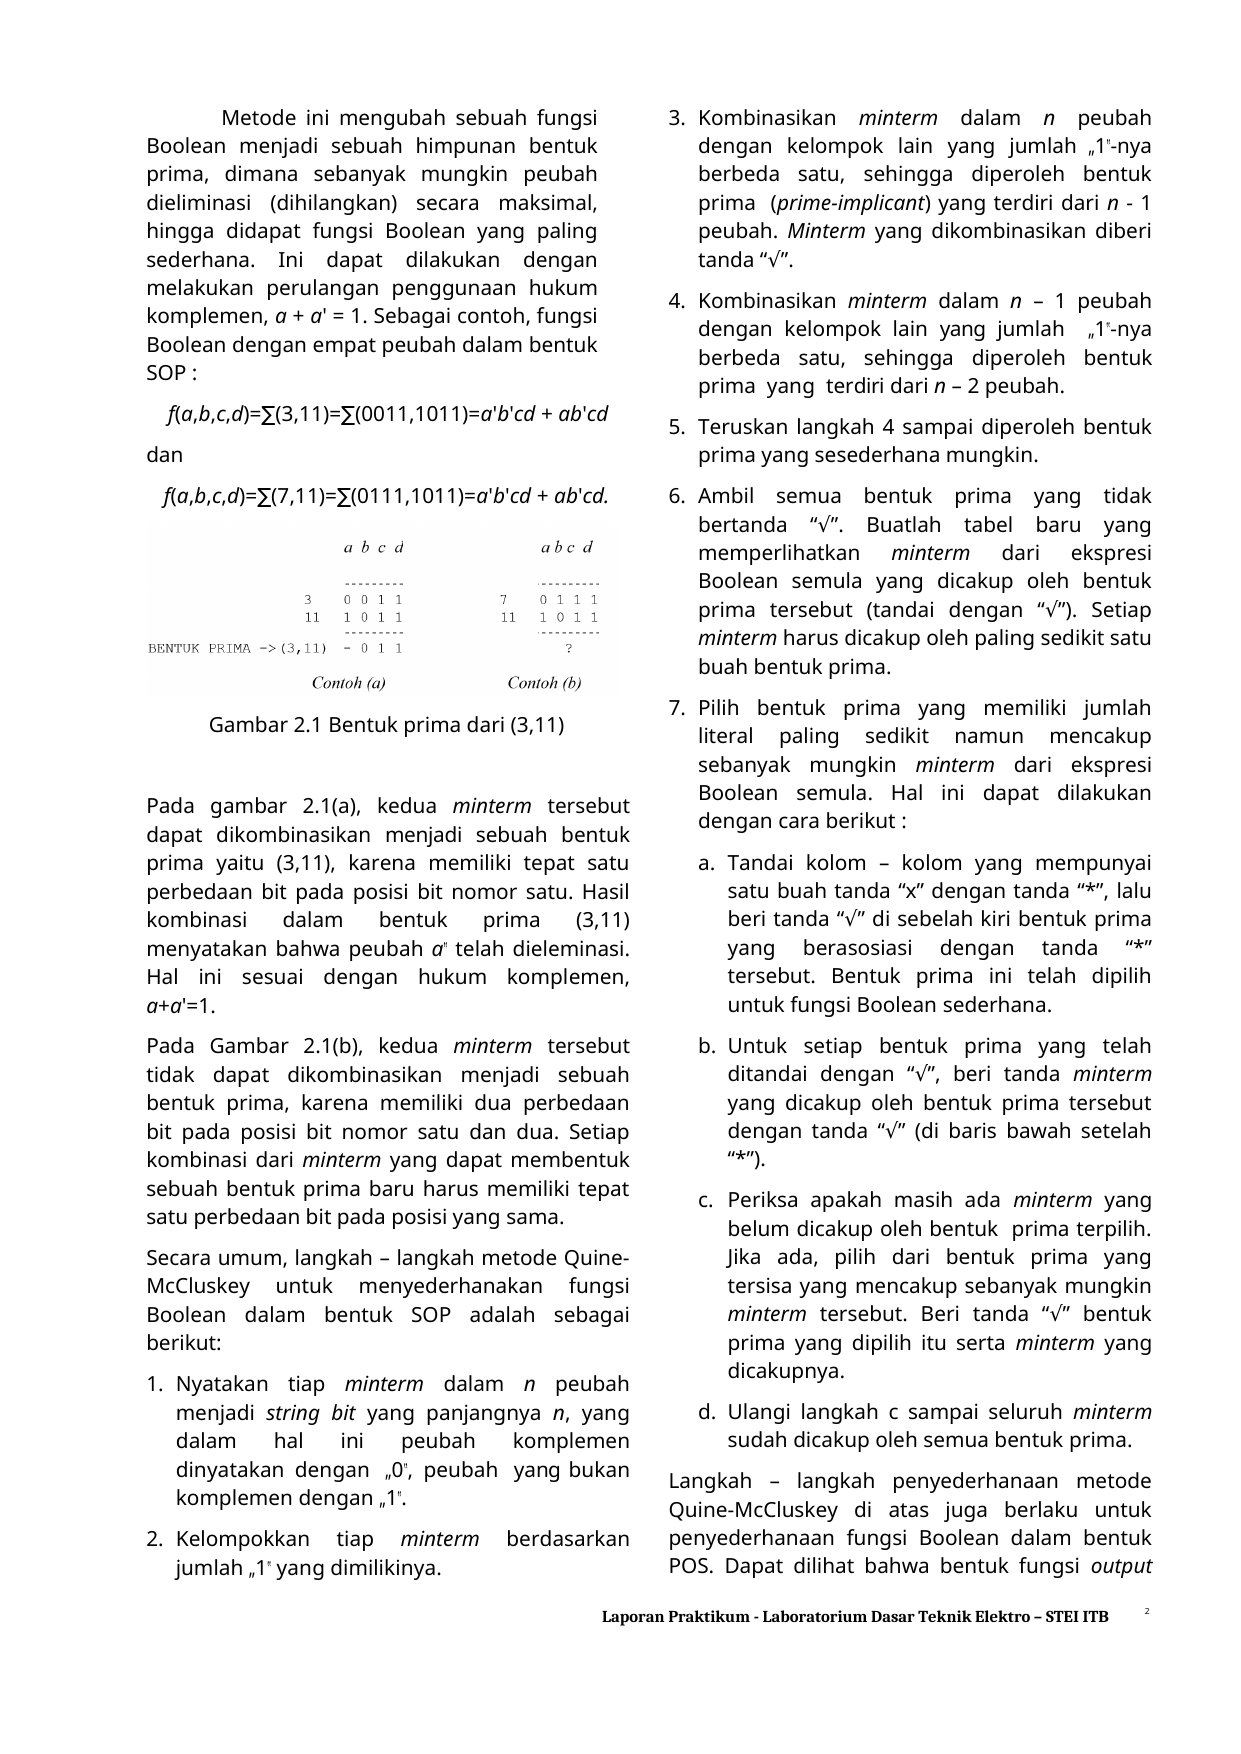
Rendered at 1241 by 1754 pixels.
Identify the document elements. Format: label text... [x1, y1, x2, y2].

text Metode ini mengubah sebuah fungsi Boolean menjadi sebuah himpunan bentuk prima, dimana sebanyak mungkin peubah dieliminasi (dihilangkan) secara maksimal, hingga didapat fungsi Boolean yang paling sederhana. Ini dapat dilakukan dengan melakukan perulangan penggunaan hukum komplemen, a + a' = 1. Sebagai contoh, fungsi Boolean dengan empat peubah dalam bentuk SOP : [146, 103, 598, 387]
text Secara umum, langkah – langkah metode Quine-McCluskey untuk menyederhanakan fungsi Boolean dalam bentuk SOP adalah sebagai berikut: [146, 1243, 630, 1357]
text f(a,b,c,d)=∑(7,11)=∑(0111,1011)=a'b'cd + ab'cd. [146, 481, 627, 510]
list Kelompokkan tiap minterm berdasarkan jumlah „1‟ yang dimilikinya. [146, 1524, 630, 1581]
text f(a,b,c,d)=∑(3,11)=∑(0011,1011)=a'b'cd + ab'cd [146, 399, 630, 428]
list Pilih bentuk prima yang memiliki jumlah literal paling sedikit namun mencakup sebanyak mungkin minterm dari ekspresi Boolean semula. Hal ini dapat dilakukan dengan cara berikut : [668, 693, 1152, 835]
text dan [146, 440, 598, 469]
list Tandai kolom – kolom yang mempunyai satu buah tanda “x” dengan tanda “*”, lalu beri tanda “√” di sebelah kiri bentuk prima yang berasosiasi dengan tanda “*” tersebut. Bentuk prima ini telah dipilih untuk fungsi Boolean sederhana. [698, 848, 1152, 1018]
picture [146, 522, 618, 698]
list Ambil semua bentuk prima yang tidak bertanda “√”. Buatlah tabel baru yang memperlihatkan minterm dari ekspresi Boolean semula yang dicakup oleh bentuk prima tersebut (tandai dengan “√”). Setiap minterm harus dicakup oleh paling sedikit satu buah bentuk prima. [668, 481, 1152, 680]
list Periksa apakah masih ada minterm yang belum dicakup oleh bentuk prima terpilih. Jika ada, pilih dari bentuk prima yang tersisa yang mencakup sebanyak mungkin minterm tersebut. Beri tanda “√” bentuk prima yang dipilih itu serta minterm yang dicakupnya. [698, 1185, 1152, 1384]
list Untuk setiap bentuk prima yang telah ditandai dengan “√”, beri tanda minterm yang dicakup oleh bentuk prima tersebut dengan tanda “√” (di baris bawah setelah “*”). [698, 1031, 1152, 1173]
list Nyatakan tiap minterm dalam n peubah menjadi string bit yang panjangnya n, yang dalam hal ini peubah komplemen dinyatakan dengan „0‟, peubah yang bukan komplemen dengan „1‟. [146, 1369, 630, 1512]
list Kombinasikan minterm dalam n peubah dengan kelompok lain yang jumlah „1‟-nya berbeda satu, sehingga diperoleh bentuk prima (prime-implicant) yang terdiri dari n - 1 peubah. Minterm yang dikombinasikan diberi tanda “√”. [668, 103, 1152, 273]
list Kombinasikan minterm dalam n – 1 peubah dengan kelompok lain yang jumlah „1‟-nya berbeda satu, sehingga diperoleh bentuk prima yang terdiri dari n – 2 peubah. [668, 286, 1152, 399]
text Pada gambar 2.1(a), kedua minterm tersebut dapat dikombinasikan menjadi sebuah bentuk prima yaitu (3,11), karena memiliki tepat satu perbedaan bit pada posisi bit nomor satu. Hasil kombinasi dalam bentuk prima (3,11) menyatakan bahwa peubah a‟ telah dieleminasi. Hal ini sesuai dengan hukum komplemen, a+a'=1. [146, 792, 630, 1019]
text Gambar 2.1 Bentuk prima dari (3,11) [146, 710, 627, 738]
text Pada Gambar 2.1(b), kedua minterm tersebut tidak dapat dikombinasikan menjadi sebuah bentuk prima, karena memiliki dua perbedaan bit pada posisi bit nomor satu dan dua. Setiap kombinasi dari minterm yang dapat membentuk sebuah bentuk prima baru harus memiliki tepat satu perbedaan bit pada posisi yang sama. [146, 1032, 630, 1231]
list Teruskan langkah 4 sampai diperoleh bentuk prima yang sesederhana mungkin. [668, 412, 1152, 469]
list Ulangi langkah c sampai seluruh minterm sudah dicakup oleh semua bentuk prima. [698, 1397, 1152, 1454]
